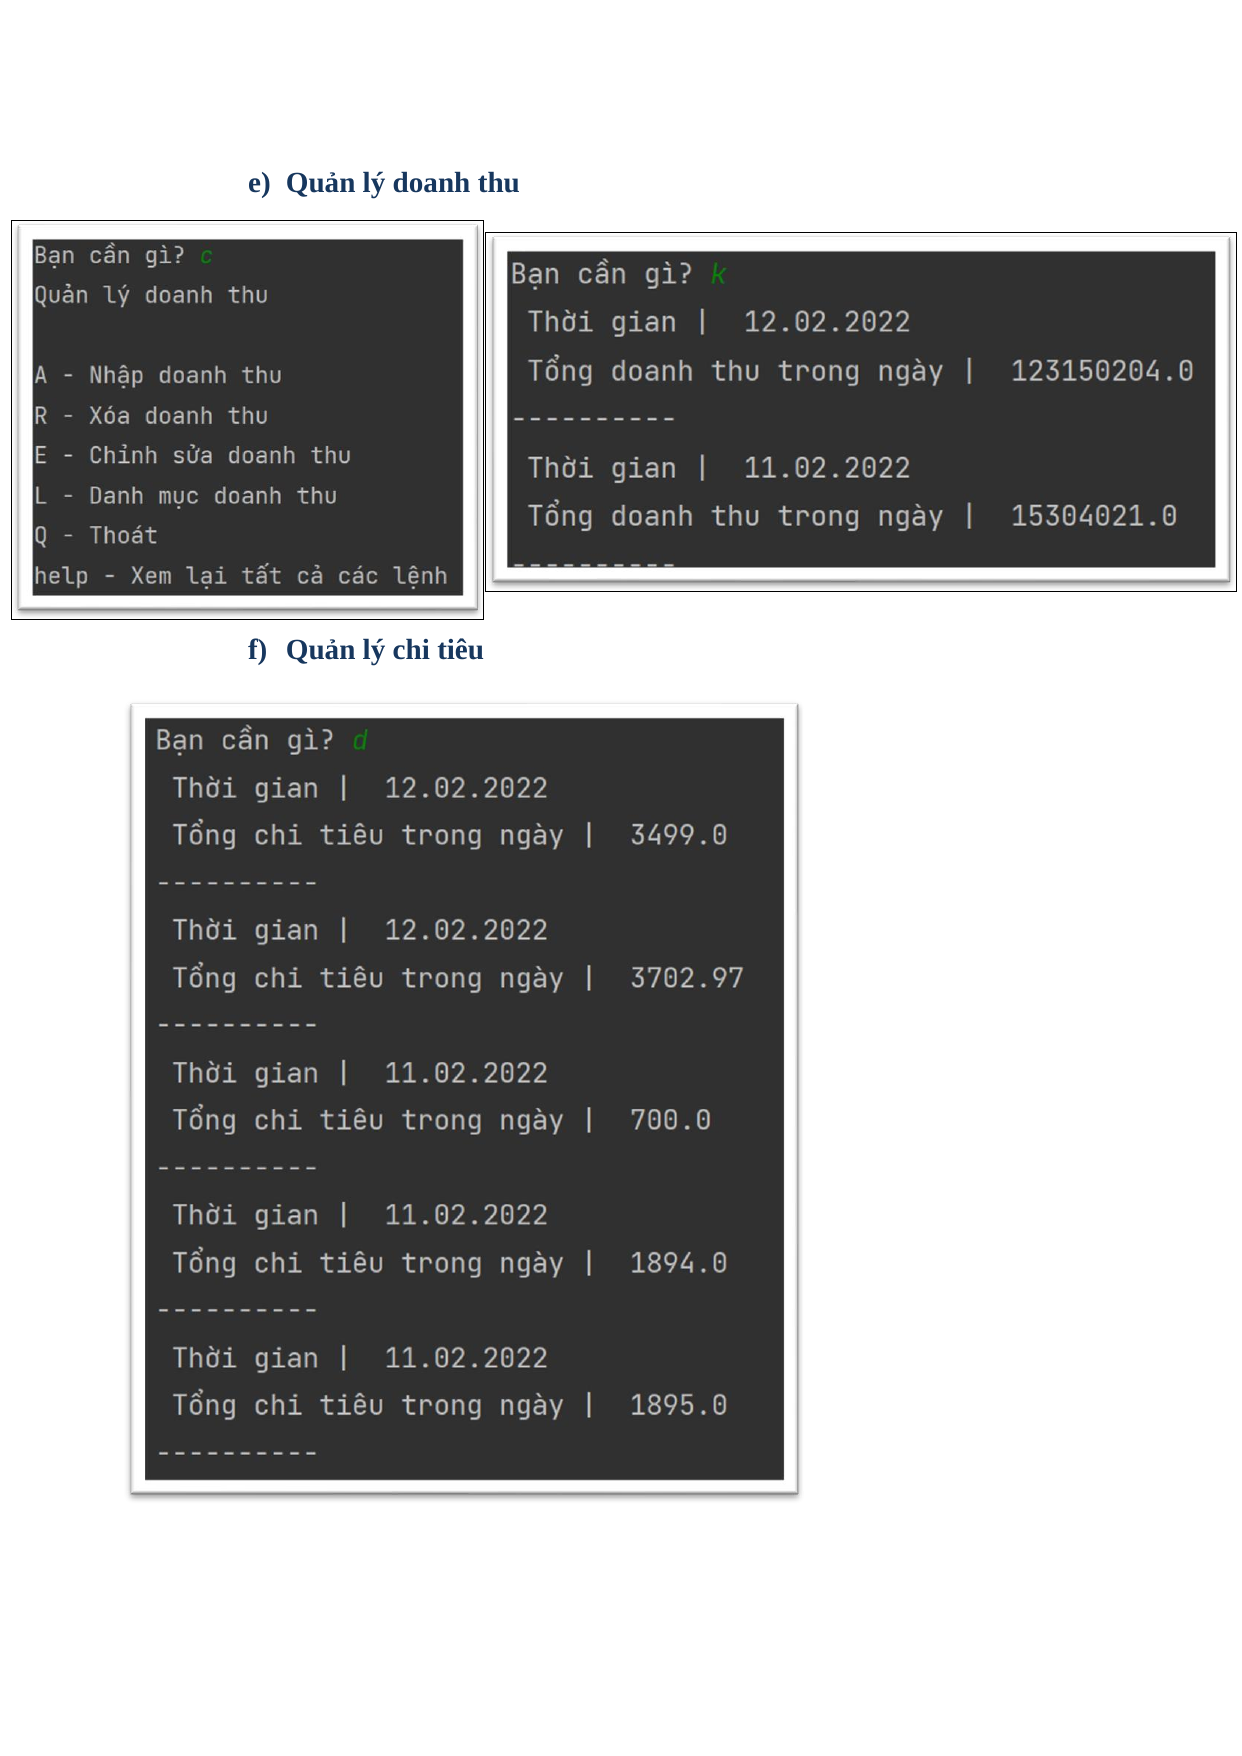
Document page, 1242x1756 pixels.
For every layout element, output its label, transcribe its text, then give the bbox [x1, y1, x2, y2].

list Quản lý chi tiêu [248, 229, 1242, 666]
picture [12, 221, 483, 619]
list Quản lý doanh thu [248, 165, 1242, 198]
picture [123, 699, 805, 1504]
